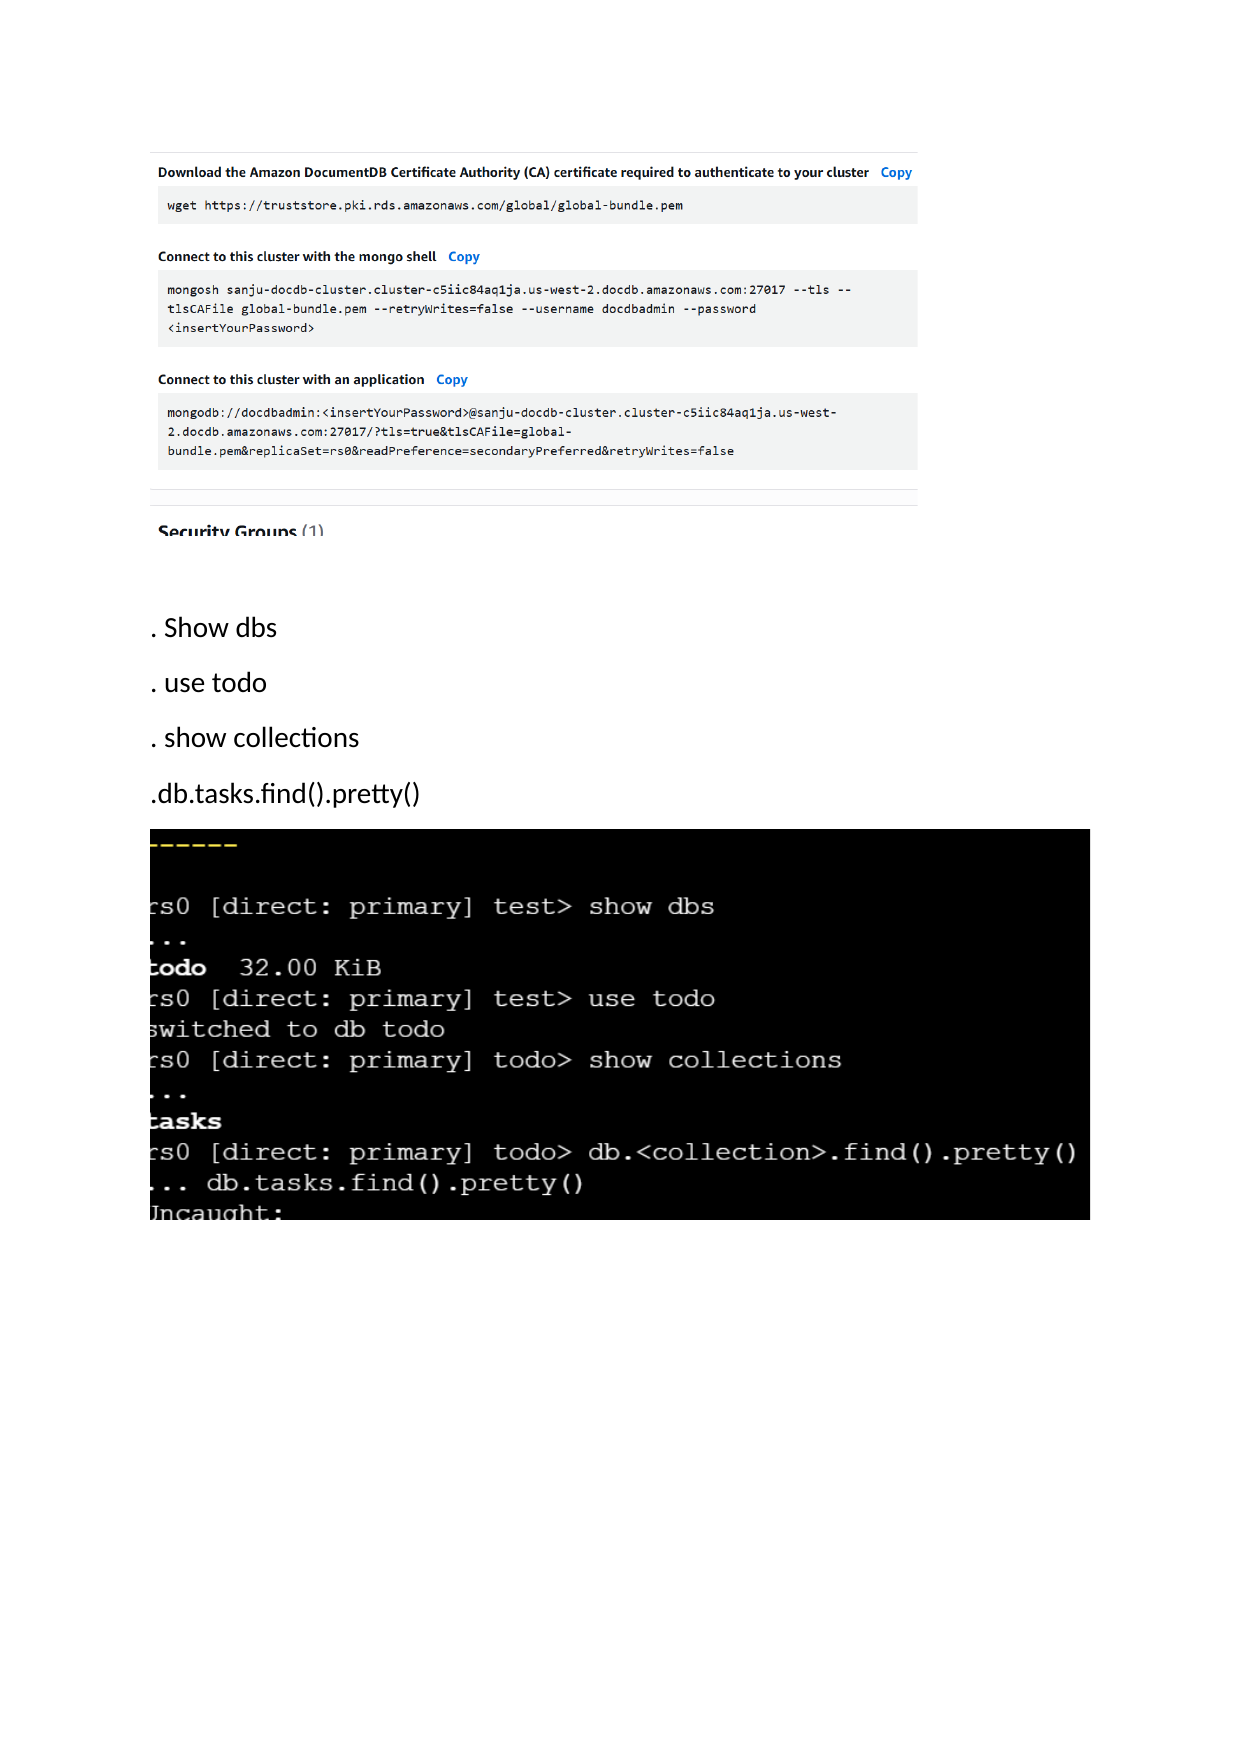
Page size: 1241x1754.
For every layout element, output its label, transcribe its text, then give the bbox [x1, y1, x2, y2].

picture [150, 150, 918, 536]
picture [150, 829, 1091, 1220]
text . use todo [150, 664, 1090, 700]
text . Show dbs [150, 609, 1090, 645]
text .db.tasks.find().pretty() [150, 775, 1090, 810]
text . show collections [150, 719, 1090, 755]
